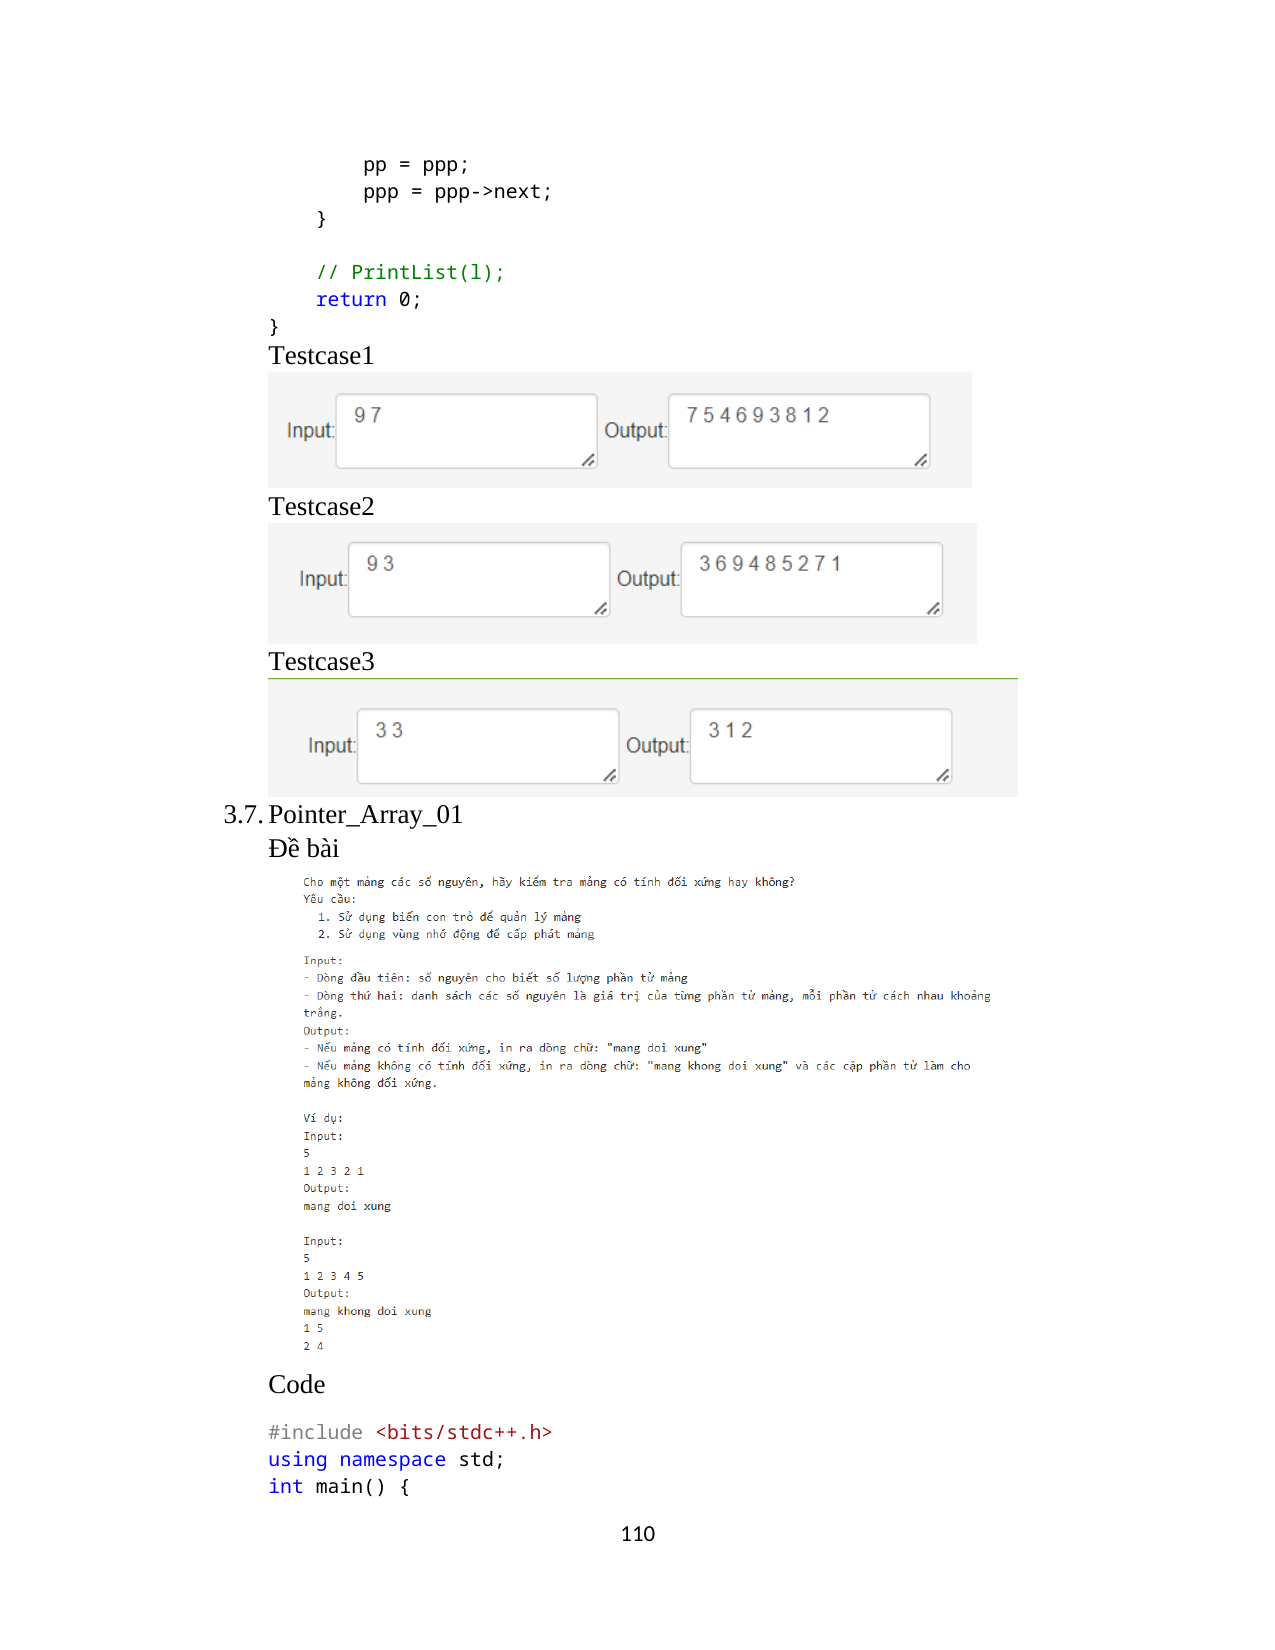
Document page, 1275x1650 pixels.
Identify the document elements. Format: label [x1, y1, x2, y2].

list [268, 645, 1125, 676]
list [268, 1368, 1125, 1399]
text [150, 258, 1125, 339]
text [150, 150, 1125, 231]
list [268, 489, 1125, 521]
picture [283, 865, 1007, 1366]
picture [268, 372, 972, 488]
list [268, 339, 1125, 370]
picture [268, 523, 977, 644]
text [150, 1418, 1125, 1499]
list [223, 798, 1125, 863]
picture [268, 678, 1019, 797]
